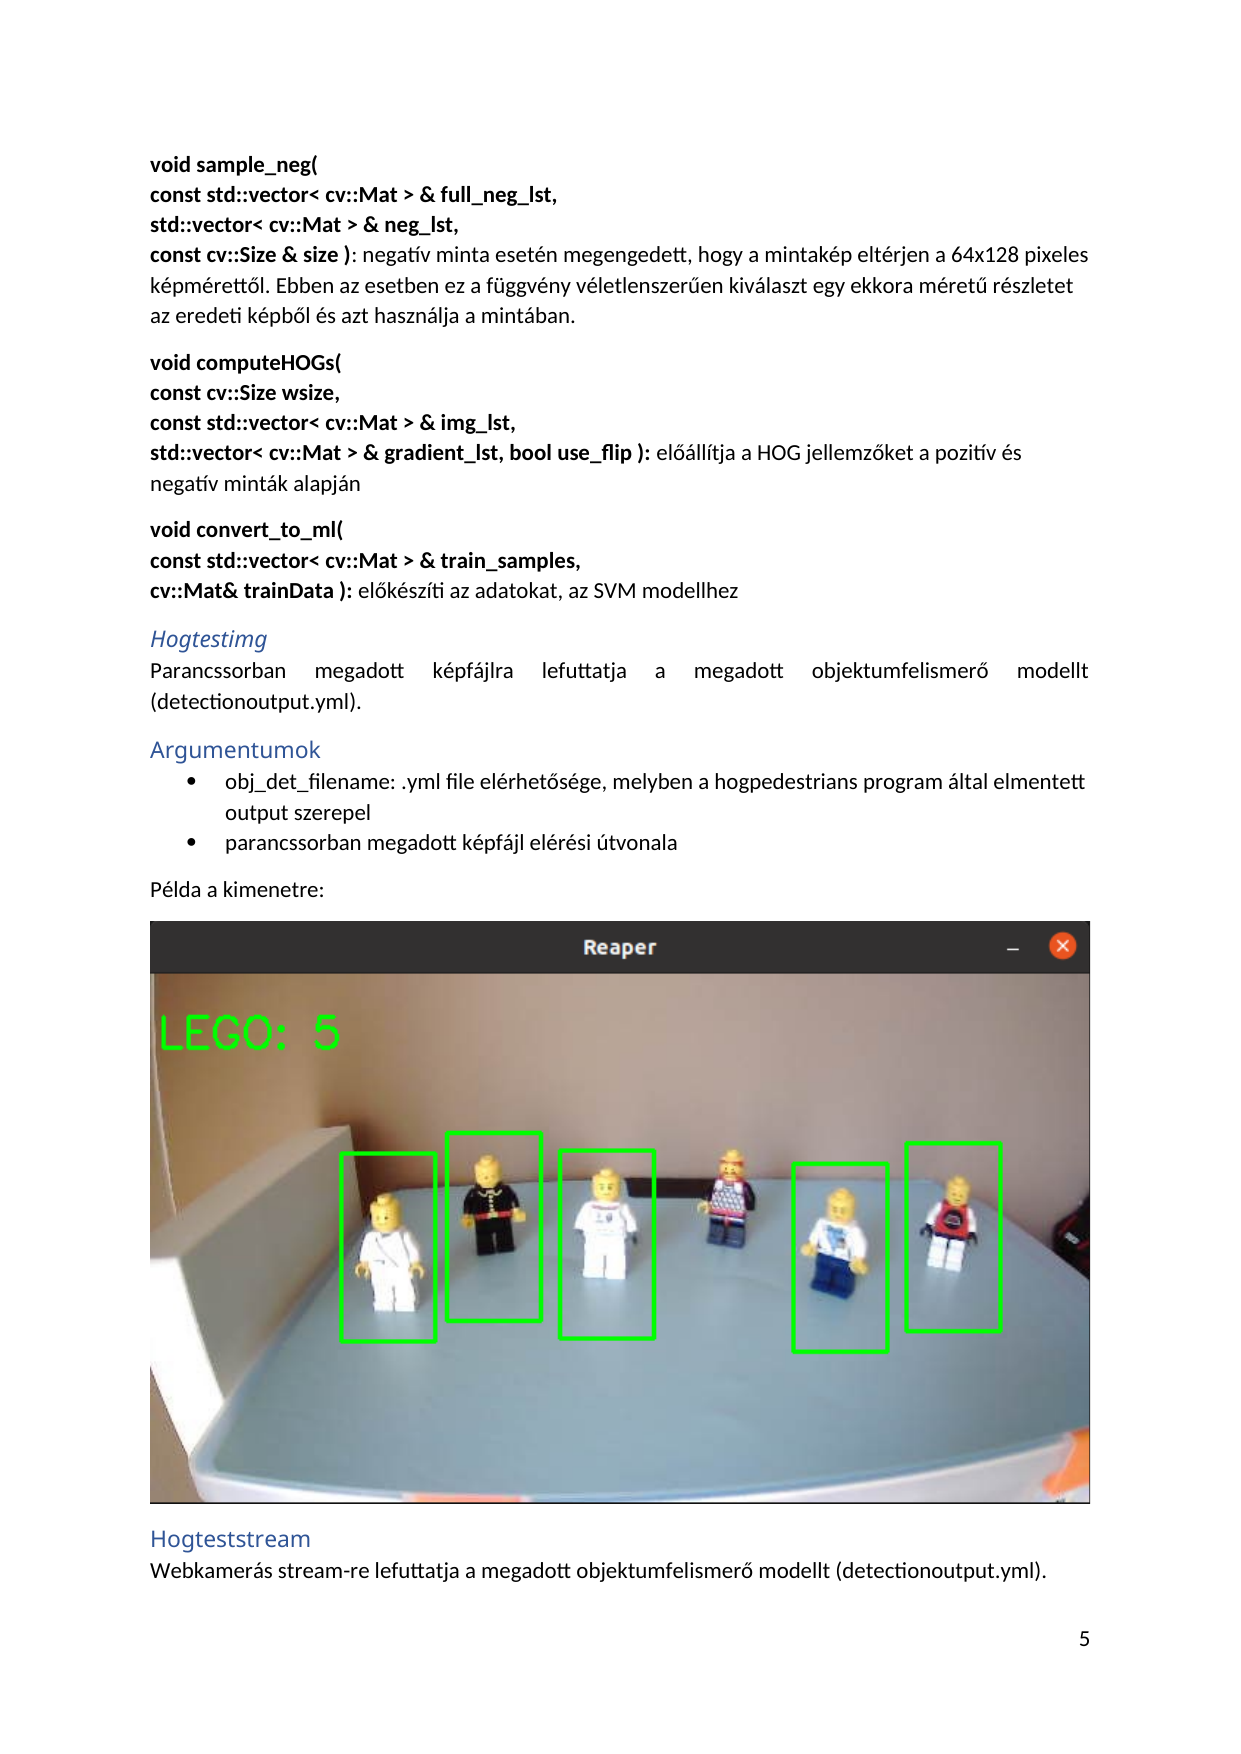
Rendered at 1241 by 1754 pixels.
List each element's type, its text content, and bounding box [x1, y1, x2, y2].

subtitle Hogtestimg [150, 623, 1090, 654]
picture [150, 921, 1091, 1504]
text Példa a kimenetre: [150, 875, 1090, 903]
text void computeHOGs( const cv::Size wsize, const std::vector< cv::Mat > & img_lst, std::vector< cv::Mat > & gradient_lst, bool use_flip ): előállítja a HOG jellemzőket a pozitív és negatív minták alapján [150, 348, 1090, 497]
list parancssorban megadott képfájl elérési útvonala [187, 828, 1090, 856]
text void sample_neg( const std::vector< cv::Mat > & full_neg_lst, std::vector< cv::Mat > & neg_lst, const cv::Size & size ): negatív minta esetén megengedett, hogy a mintakép eltérjen a 64x128 pixeles képmérettől. Ebben az esetben ez a függvény véletlenszerűen kiválaszt egy ekkora méretű részletet az eredeti képből és azt használja a mintában. [150, 150, 1090, 329]
list obj_det_filename: .yml file elérhetősége, melyben a hogpedestrians program által elmentett output szerepel [187, 767, 1090, 826]
subtitle Hogteststream [150, 1523, 1090, 1554]
subtitle Argumentumok [150, 734, 1090, 765]
text void convert_to_ml( const std::vector< cv::Mat > & train_samples, cv::Mat& trainData ): előkészíti az adatokat, az SVM modellhez [150, 516, 1090, 604]
text Webkamerás stream-re lefuttatja a megadott objektumfelismerő modellt (detectionoutput.yml). [150, 1557, 1090, 1584]
text Parancssorban megadott képfájlra lefuttatja a megadott objektumfelismerő modellt (detectionoutput.yml). [150, 657, 1090, 715]
